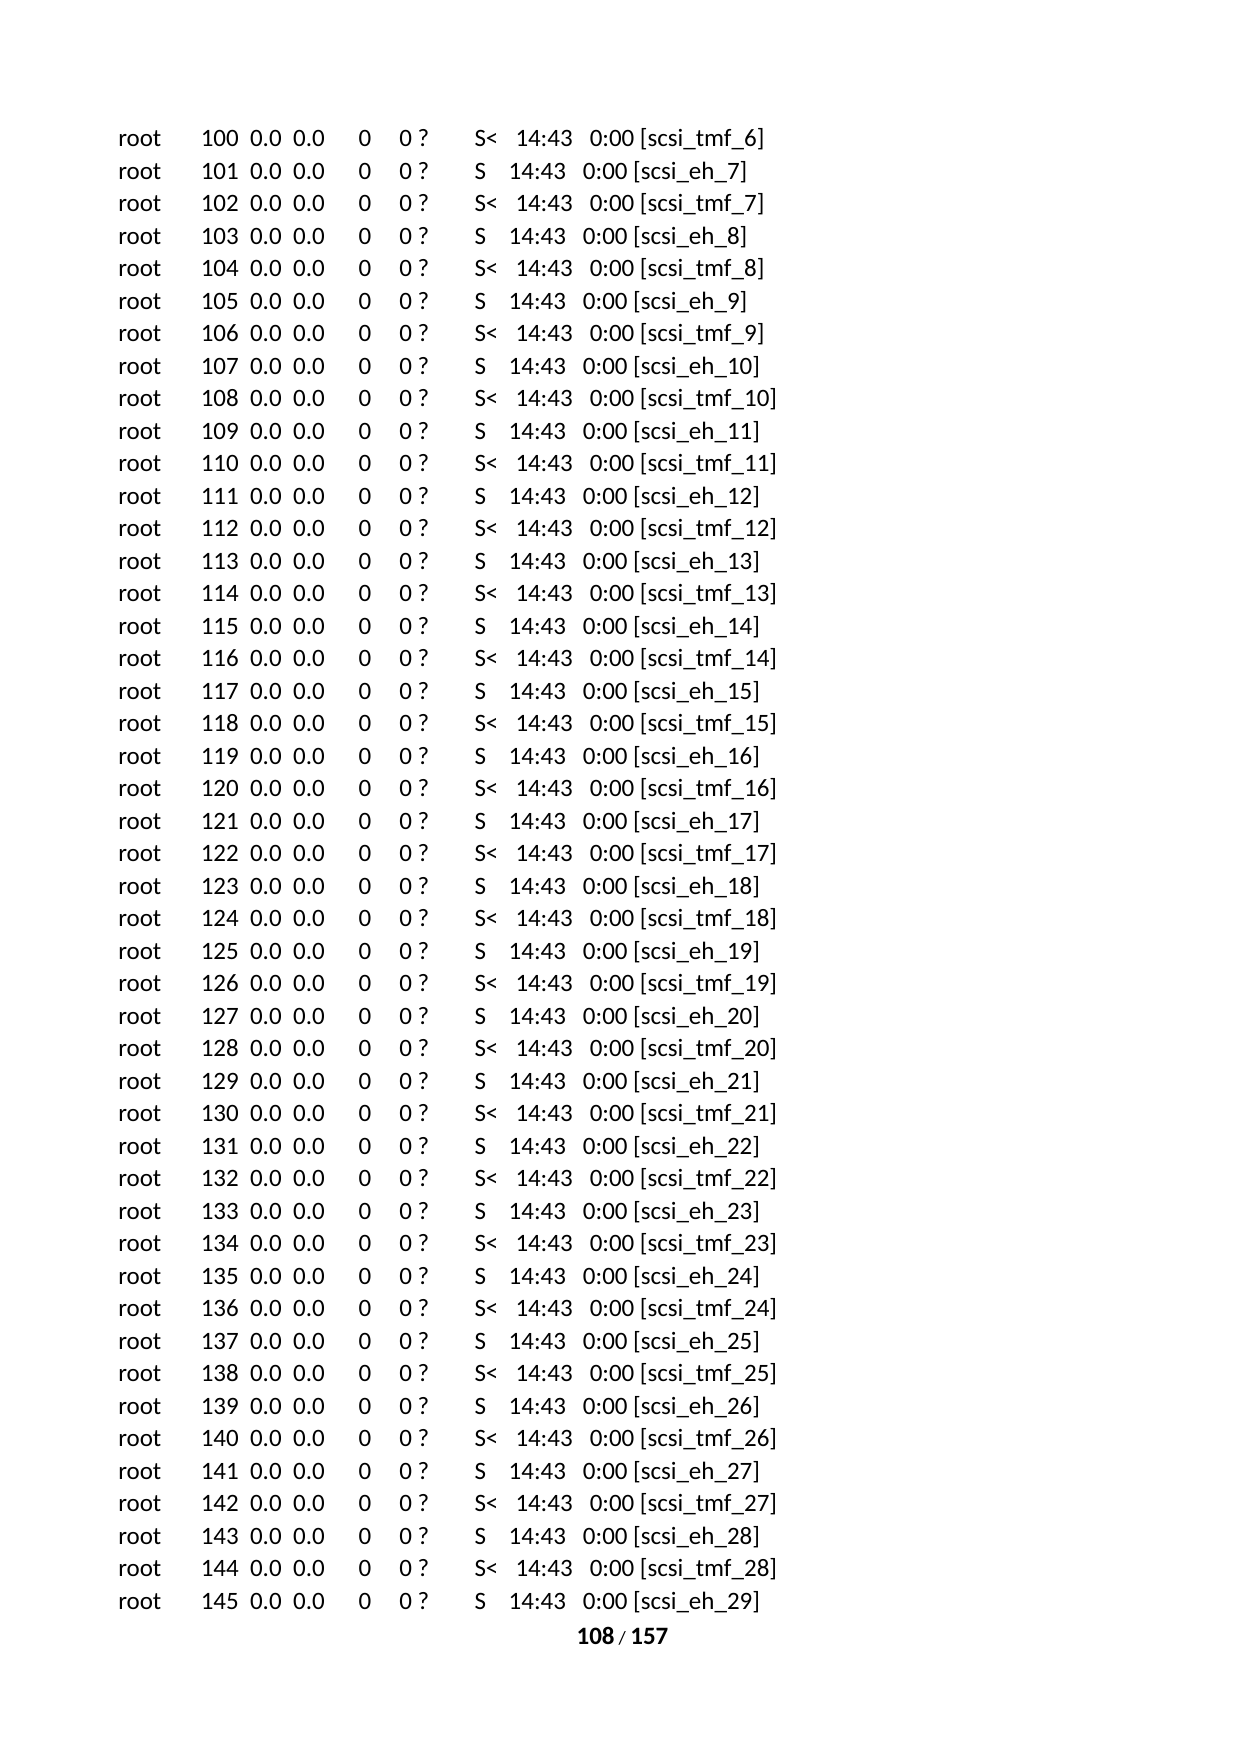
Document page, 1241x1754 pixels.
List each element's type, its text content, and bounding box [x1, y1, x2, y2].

text root 104 0.0 0.0 0 0 ? S< 14:43 0:00 [scsi_tmf_8] [118, 252, 1122, 284]
text root 123 0.0 0.0 0 0 ? S 14:43 0:00 [scsi_eh_18] [118, 869, 1122, 902]
text root 110 0.0 0.0 0 0 ? S< 14:43 0:00 [scsi_tmf_11] [118, 447, 1122, 479]
text root 134 0.0 0.0 0 0 ? S< 14:43 0:00 [scsi_tmf_23] [118, 1227, 1122, 1259]
text root 129 0.0 0.0 0 0 ? S 14:43 0:00 [scsi_eh_21] [118, 1064, 1122, 1097]
text root 112 0.0 0.0 0 0 ? S< 14:43 0:00 [scsi_tmf_12] [118, 512, 1122, 544]
text root 135 0.0 0.0 0 0 ? S 14:43 0:00 [scsi_eh_24] [118, 1259, 1122, 1292]
text root 100 0.0 0.0 0 0 ? S< 14:43 0:00 [scsi_tmf_6] [118, 122, 1122, 154]
text root 101 0.0 0.0 0 0 ? S 14:43 0:00 [scsi_eh_7] [118, 154, 1122, 187]
text root 126 0.0 0.0 0 0 ? S< 14:43 0:00 [scsi_tmf_19] [118, 967, 1122, 999]
text root 136 0.0 0.0 0 0 ? S< 14:43 0:00 [scsi_tmf_24] [118, 1292, 1122, 1324]
text root 133 0.0 0.0 0 0 ? S 14:43 0:00 [scsi_eh_23] [118, 1194, 1122, 1227]
text root 120 0.0 0.0 0 0 ? S< 14:43 0:00 [scsi_tmf_16] [118, 772, 1122, 804]
text root 116 0.0 0.0 0 0 ? S< 14:43 0:00 [scsi_tmf_14] [118, 642, 1122, 674]
text root 130 0.0 0.0 0 0 ? S< 14:43 0:00 [scsi_tmf_21] [118, 1097, 1122, 1129]
text root 121 0.0 0.0 0 0 ? S 14:43 0:00 [scsi_eh_17] [118, 804, 1122, 837]
text root 111 0.0 0.0 0 0 ? S 14:43 0:00 [scsi_eh_12] [118, 479, 1122, 512]
text root 107 0.0 0.0 0 0 ? S 14:43 0:00 [scsi_eh_10] [118, 349, 1122, 382]
text root 108 0.0 0.0 0 0 ? S< 14:43 0:00 [scsi_tmf_10] [118, 382, 1122, 414]
text root 118 0.0 0.0 0 0 ? S< 14:43 0:00 [scsi_tmf_15] [118, 707, 1122, 739]
text root 119 0.0 0.0 0 0 ? S 14:43 0:00 [scsi_eh_16] [118, 739, 1122, 772]
text root 127 0.0 0.0 0 0 ? S 14:43 0:00 [scsi_eh_20] [118, 999, 1122, 1032]
text root 138 0.0 0.0 0 0 ? S< 14:43 0:00 [scsi_tmf_25] [118, 1357, 1122, 1389]
text root 131 0.0 0.0 0 0 ? S 14:43 0:00 [scsi_eh_22] [118, 1129, 1122, 1162]
text root 143 0.0 0.0 0 0 ? S 14:43 0:00 [scsi_eh_28] [118, 1519, 1122, 1552]
text root 132 0.0 0.0 0 0 ? S< 14:43 0:00 [scsi_tmf_22] [118, 1162, 1122, 1194]
text root 122 0.0 0.0 0 0 ? S< 14:43 0:00 [scsi_tmf_17] [118, 837, 1122, 869]
text root 113 0.0 0.0 0 0 ? S 14:43 0:00 [scsi_eh_13] [118, 544, 1122, 577]
text root 114 0.0 0.0 0 0 ? S< 14:43 0:00 [scsi_tmf_13] [118, 577, 1122, 609]
text root 141 0.0 0.0 0 0 ? S 14:43 0:00 [scsi_eh_27] [118, 1454, 1122, 1487]
text root 142 0.0 0.0 0 0 ? S< 14:43 0:00 [scsi_tmf_27] [118, 1487, 1122, 1519]
text root 128 0.0 0.0 0 0 ? S< 14:43 0:00 [scsi_tmf_20] [118, 1032, 1122, 1064]
text root 125 0.0 0.0 0 0 ? S 14:43 0:00 [scsi_eh_19] [118, 934, 1122, 967]
text root 117 0.0 0.0 0 0 ? S 14:43 0:00 [scsi_eh_15] [118, 674, 1122, 707]
text root 105 0.0 0.0 0 0 ? S 14:43 0:00 [scsi_eh_9] [118, 284, 1122, 317]
text root 106 0.0 0.0 0 0 ? S< 14:43 0:00 [scsi_tmf_9] [118, 317, 1122, 349]
text root 139 0.0 0.0 0 0 ? S 14:43 0:00 [scsi_eh_26] [118, 1389, 1122, 1422]
text root 109 0.0 0.0 0 0 ? S 14:43 0:00 [scsi_eh_11] [118, 414, 1122, 447]
text root 144 0.0 0.0 0 0 ? S< 14:43 0:00 [scsi_tmf_28] [118, 1552, 1122, 1584]
text root 145 0.0 0.0 0 0 ? S 14:43 0:00 [scsi_eh_29] [118, 1584, 1122, 1617]
text root 102 0.0 0.0 0 0 ? S< 14:43 0:00 [scsi_tmf_7] [118, 187, 1122, 219]
text root 137 0.0 0.0 0 0 ? S 14:43 0:00 [scsi_eh_25] [118, 1324, 1122, 1357]
text root 124 0.0 0.0 0 0 ? S< 14:43 0:00 [scsi_tmf_18] [118, 902, 1122, 934]
text root 140 0.0 0.0 0 0 ? S< 14:43 0:00 [scsi_tmf_26] [118, 1422, 1122, 1454]
text root 103 0.0 0.0 0 0 ? S 14:43 0:00 [scsi_eh_8] [118, 219, 1122, 252]
text root 115 0.0 0.0 0 0 ? S 14:43 0:00 [scsi_eh_14] [118, 609, 1122, 642]
